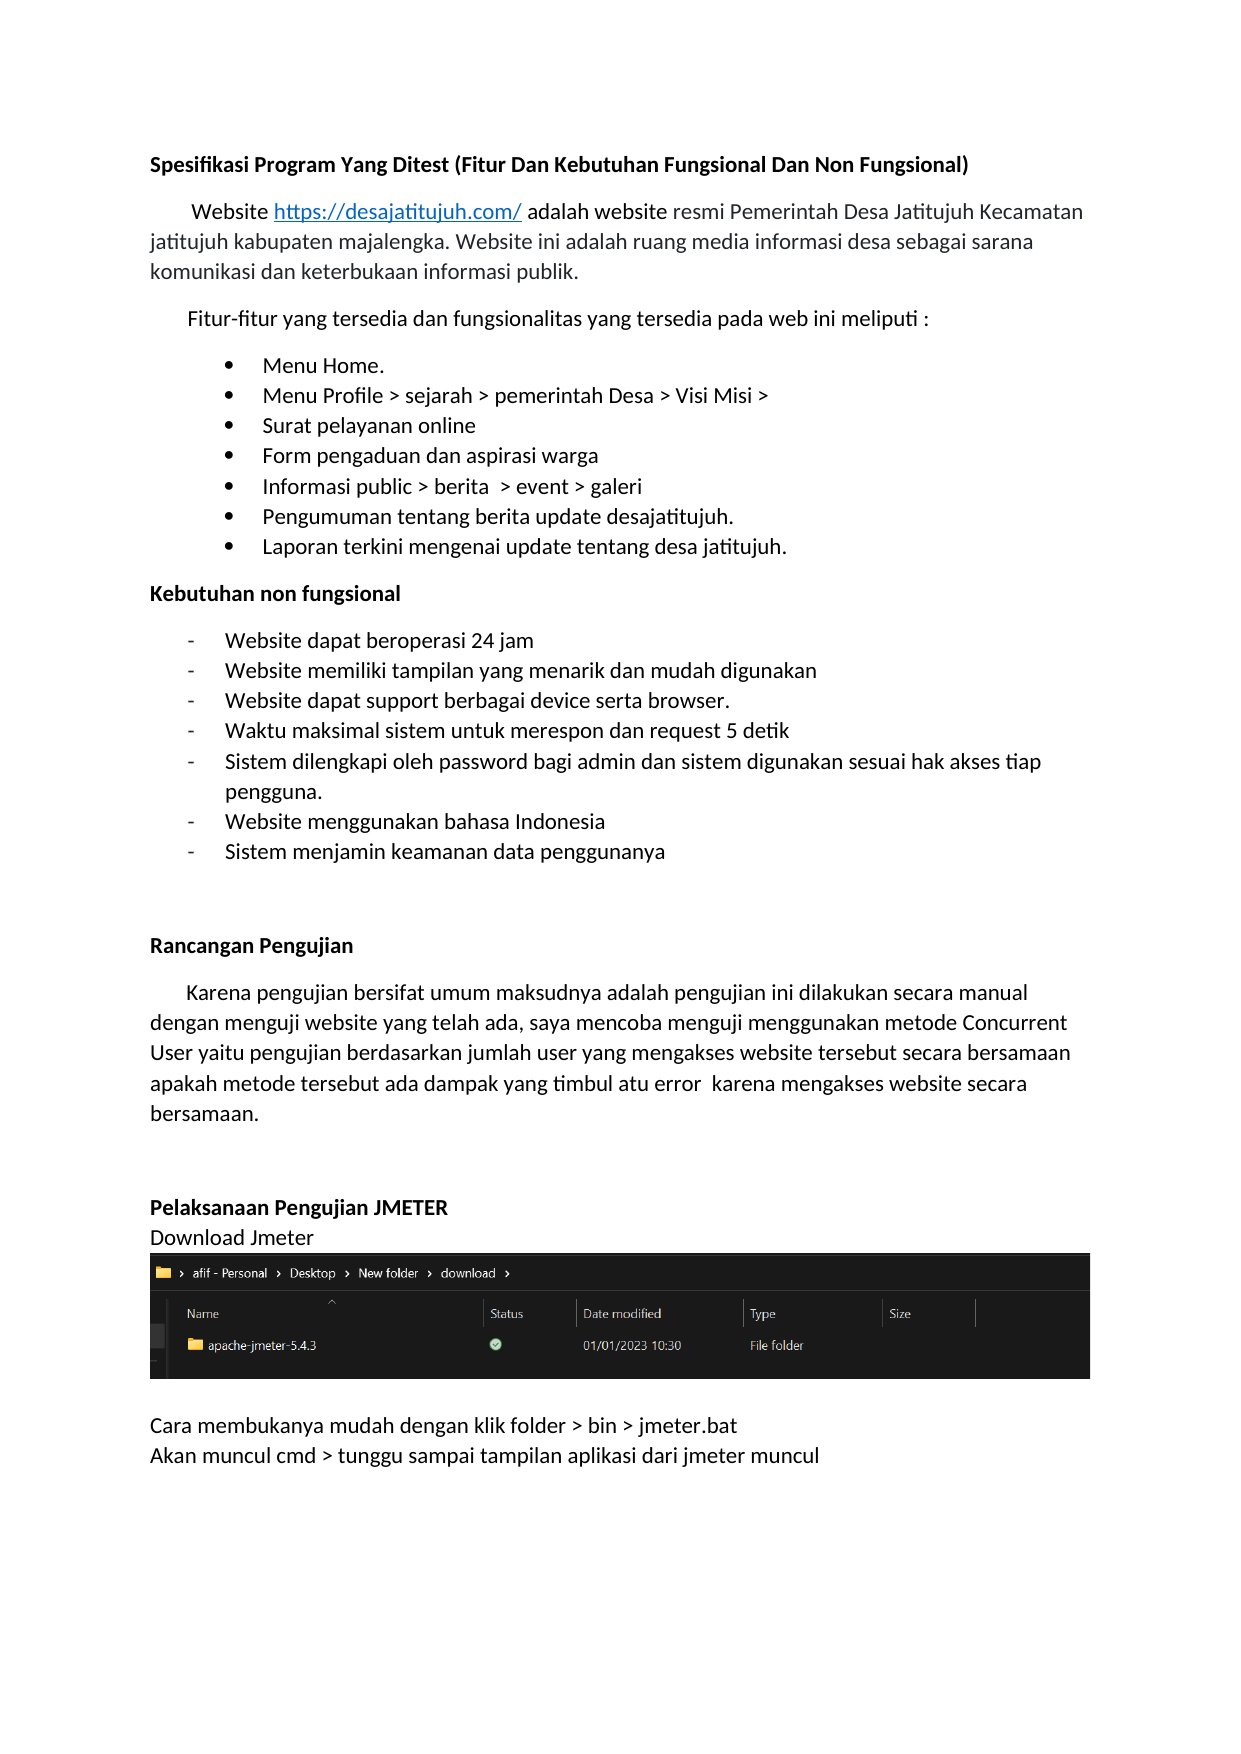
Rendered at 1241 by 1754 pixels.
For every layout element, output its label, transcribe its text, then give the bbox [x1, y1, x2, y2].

text Rancangan Pengujian [150, 931, 1090, 959]
text Download Jmeter [150, 1223, 1090, 1253]
list Informasi public > berita > event > galeri [225, 472, 1090, 500]
list Menu Home. [225, 351, 1090, 379]
text Akan muncul cmd > tunggu sampai tampilan aplikasi dari jmeter muncul [150, 1441, 1090, 1469]
list Sistem dilengkapi oleh password bagi admin dan sistem digunakan sesuai hak akses tiap pengguna. [187, 747, 1090, 805]
list Menu Profile > sejarah > pemerintah Desa > Visi Misi > [225, 381, 1090, 409]
list Website menggunakan bahasa Indonesia [187, 807, 1090, 835]
list Waktu maksimal sistem untuk merespon dan request 5 detik [187, 717, 1090, 745]
text Kebutuhan non fungsional [150, 579, 1090, 607]
text Karena pengujian bersifat umum maksudnya adalah pengujian ini dilakukan secara manual dengan menguji website yang telah ada, saya mencoba menguji menggunakan metode Concurrent User yaitu pengujian berdasarkan jumlah user yang mengakses website tersebut secara bersamaan apakah metode tersebut ada dampak yang timbul atu error karena mengakses website secara bersamaan. [150, 978, 1090, 1127]
text Fitur-fitur yang tersedia dan fungsionalitas yang tersedia pada web ini meliputi : [150, 304, 1090, 332]
text Pelaksanaan Pengujian JMETER [150, 1193, 1090, 1221]
list Surat pelayanan online [225, 411, 1090, 439]
list Website memiliki tampilan yang menarik dan mudah digunakan [187, 656, 1090, 684]
text Cara membukanya mudah dengan klik folder > bin > jmeter.bat [150, 1411, 1090, 1439]
picture [150, 1253, 1091, 1379]
text Website https://desajatitujuh.com/ adalah website resmi Pemerintah Desa Jatitujuh Kecamatan jatitujuh kabupaten majalengka. Website ini adalah ruang media informasi desa sebagai sarana komunikasi dan keterbukaan informasi publik. [150, 197, 1090, 285]
list Website dapat support berbagai device serta browser. [187, 686, 1090, 714]
list Website dapat beroperasi 24 jam [187, 626, 1090, 654]
list Laporan terkini mengenai update tentang desa jatitujuh. [225, 532, 1090, 560]
list Form pengaduan dan aspirasi warga [225, 442, 1090, 470]
text Spesifikasi Program Yang Ditest (Fitur Dan Kebutuhan Fungsional Dan Non Fungsional) [150, 150, 1090, 178]
list Pengumuman tentang berita update desajatitujuh. [225, 502, 1090, 530]
list Sistem menjamin keamanan data penggunanya [187, 837, 1090, 866]
